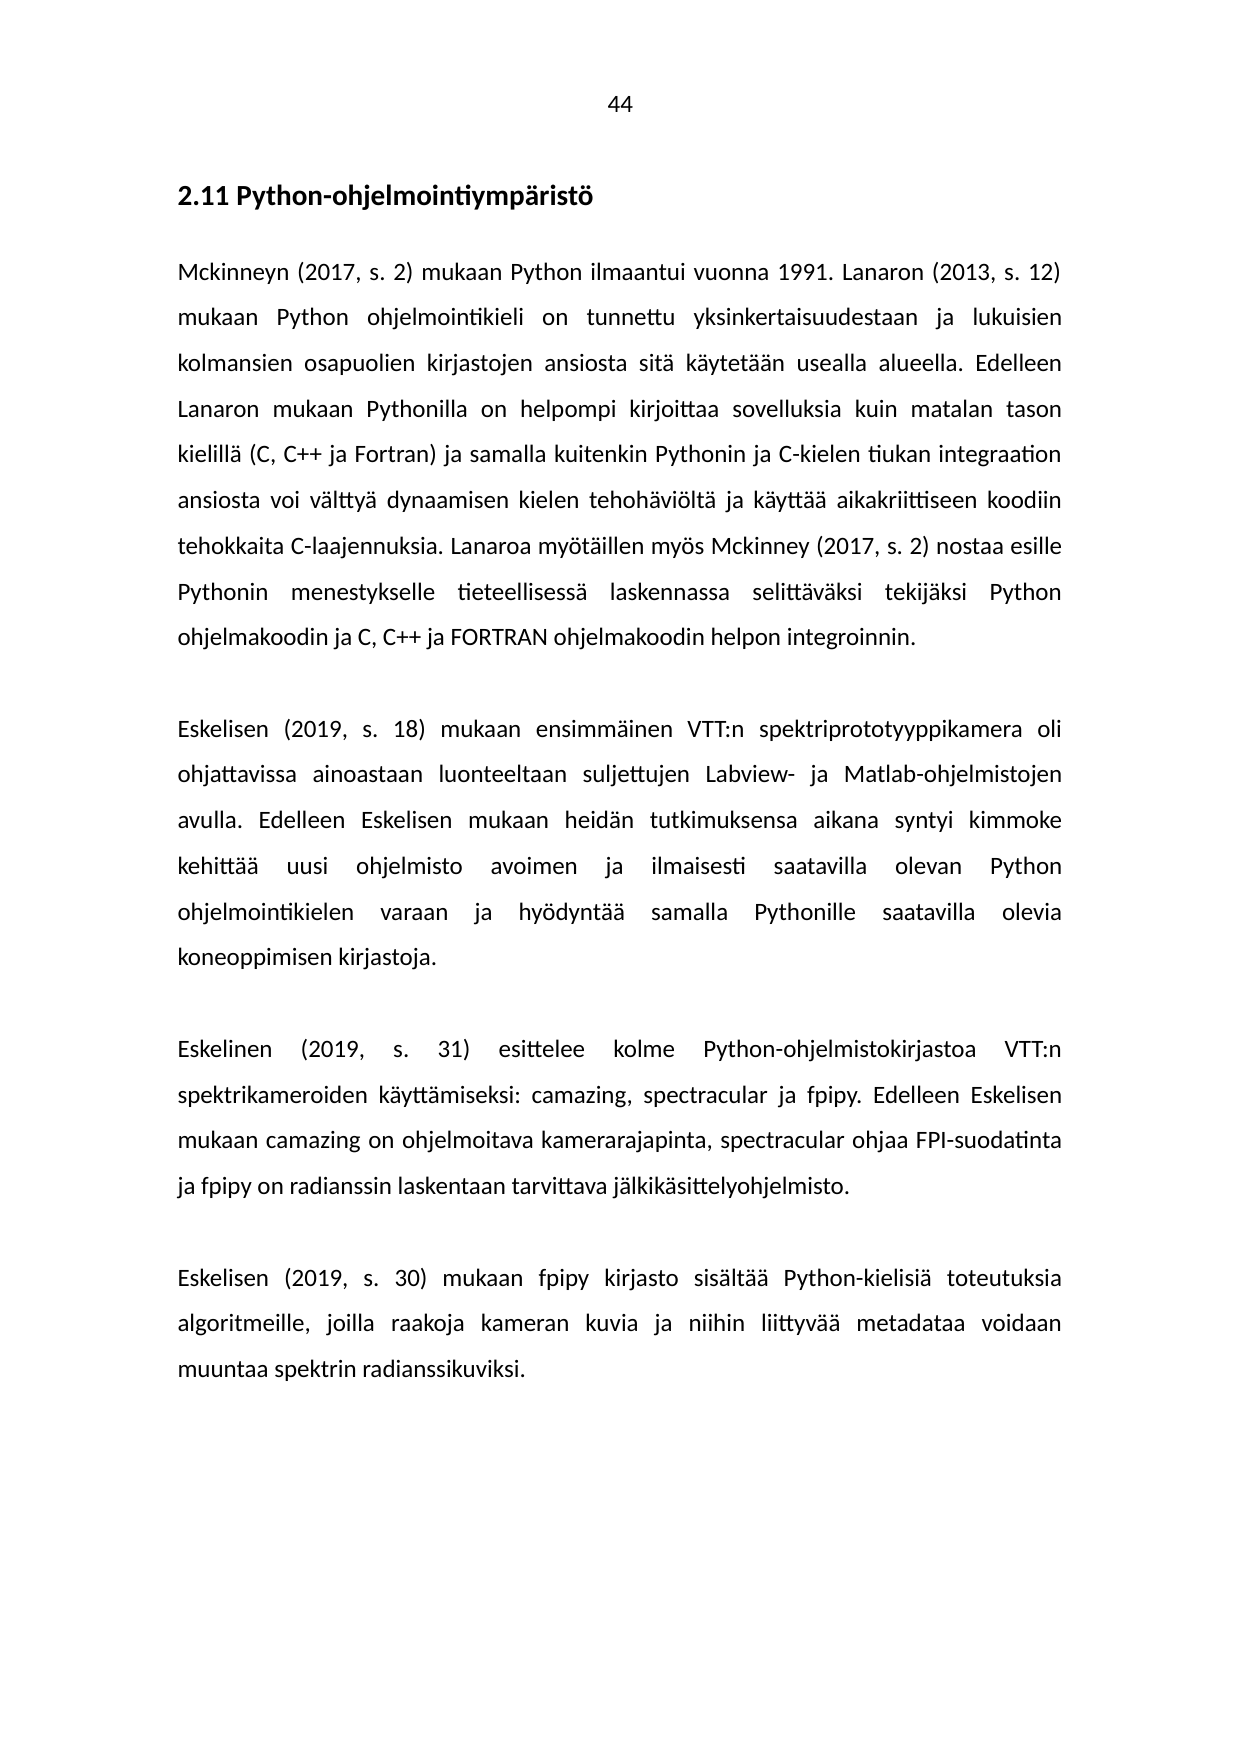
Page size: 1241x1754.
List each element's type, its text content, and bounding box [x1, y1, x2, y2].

text Eskelinen (2019, s. 31) esittelee kolme Python-ohjelmistokirjastoa VTT:n spektrikameroiden käyttämiseksi: camazing, spectracular ja fpipy. Edelleen Eskelisen mukaan camazing on ohjelmoitava kamerarajapinta, spectracular ohjaa FPI-suodatinta ja fpipy on radianssin laskentaan tarvittava jälkikäsittelyohjelmisto. [177, 1033, 1063, 1201]
text Eskelisen (2019, s. 18) mukaan ensimmäinen VTT:n spektriprototyyppikamera oli ohjattavissa ainoastaan luonteeltaan suljettujen Labview- ja Matlab-ohjelmistojen avulla. Edelleen Eskelisen mukaan heidän tutkimuksensa aikana syntyi kimmoke kehittää uusi ohjelmisto avoimen ja ilmaisesti saatavilla olevan Python ohjelmointikielen varaan ja hyödyntää samalla Pythonille saatavilla olevia koneoppimisen kirjastoja. [177, 713, 1063, 972]
text Mckinneyn (2017, s. 2) mukaan Python ilmaantui vuonna 1991. Lanaron (2013, s. 12) mukaan Python ohjelmointikieli on tunnettu yksinkertaisuudestaan ja lukuisien kolmansien osapuolien kirjastojen ansiosta sitä käytetään usealla alueella. Edelleen Lanaron mukaan Pythonilla on helpompi kirjoittaa sovelluksia kuin matalan tason kielillä (C, C++ ja Fortran) ja samalla kuitenkin Pythonin ja C-kielen tiukan integraation ansiosta voi välttyä dynaamisen kielen tehohäviöltä ja käyttää aikakriittiseen koodiin tehokkaita C-laajennuksia. Lanaroa myötäillen myös Mckinney (2017, s. 2) nostaa esille Pythonin menestykselle tieteellisessä laskennassa selittäväksi tekijäksi Python ohjelmakoodin ja C, C++ ja FORTRAN ohjelmakoodin helpon integroinnin. [177, 256, 1063, 652]
text Eskelisen (2019, s. 30) mukaan fpipy kirjasto sisältää Python-kielisiä toteutuksia algoritmeille, joilla raakoja kameran kuvia ja niihin liittyvää metadataa voidaan muuntaa spektrin radianssikuviksi. [177, 1262, 1063, 1384]
subtitle Python-ohjelmointiympäristö [177, 177, 1063, 213]
